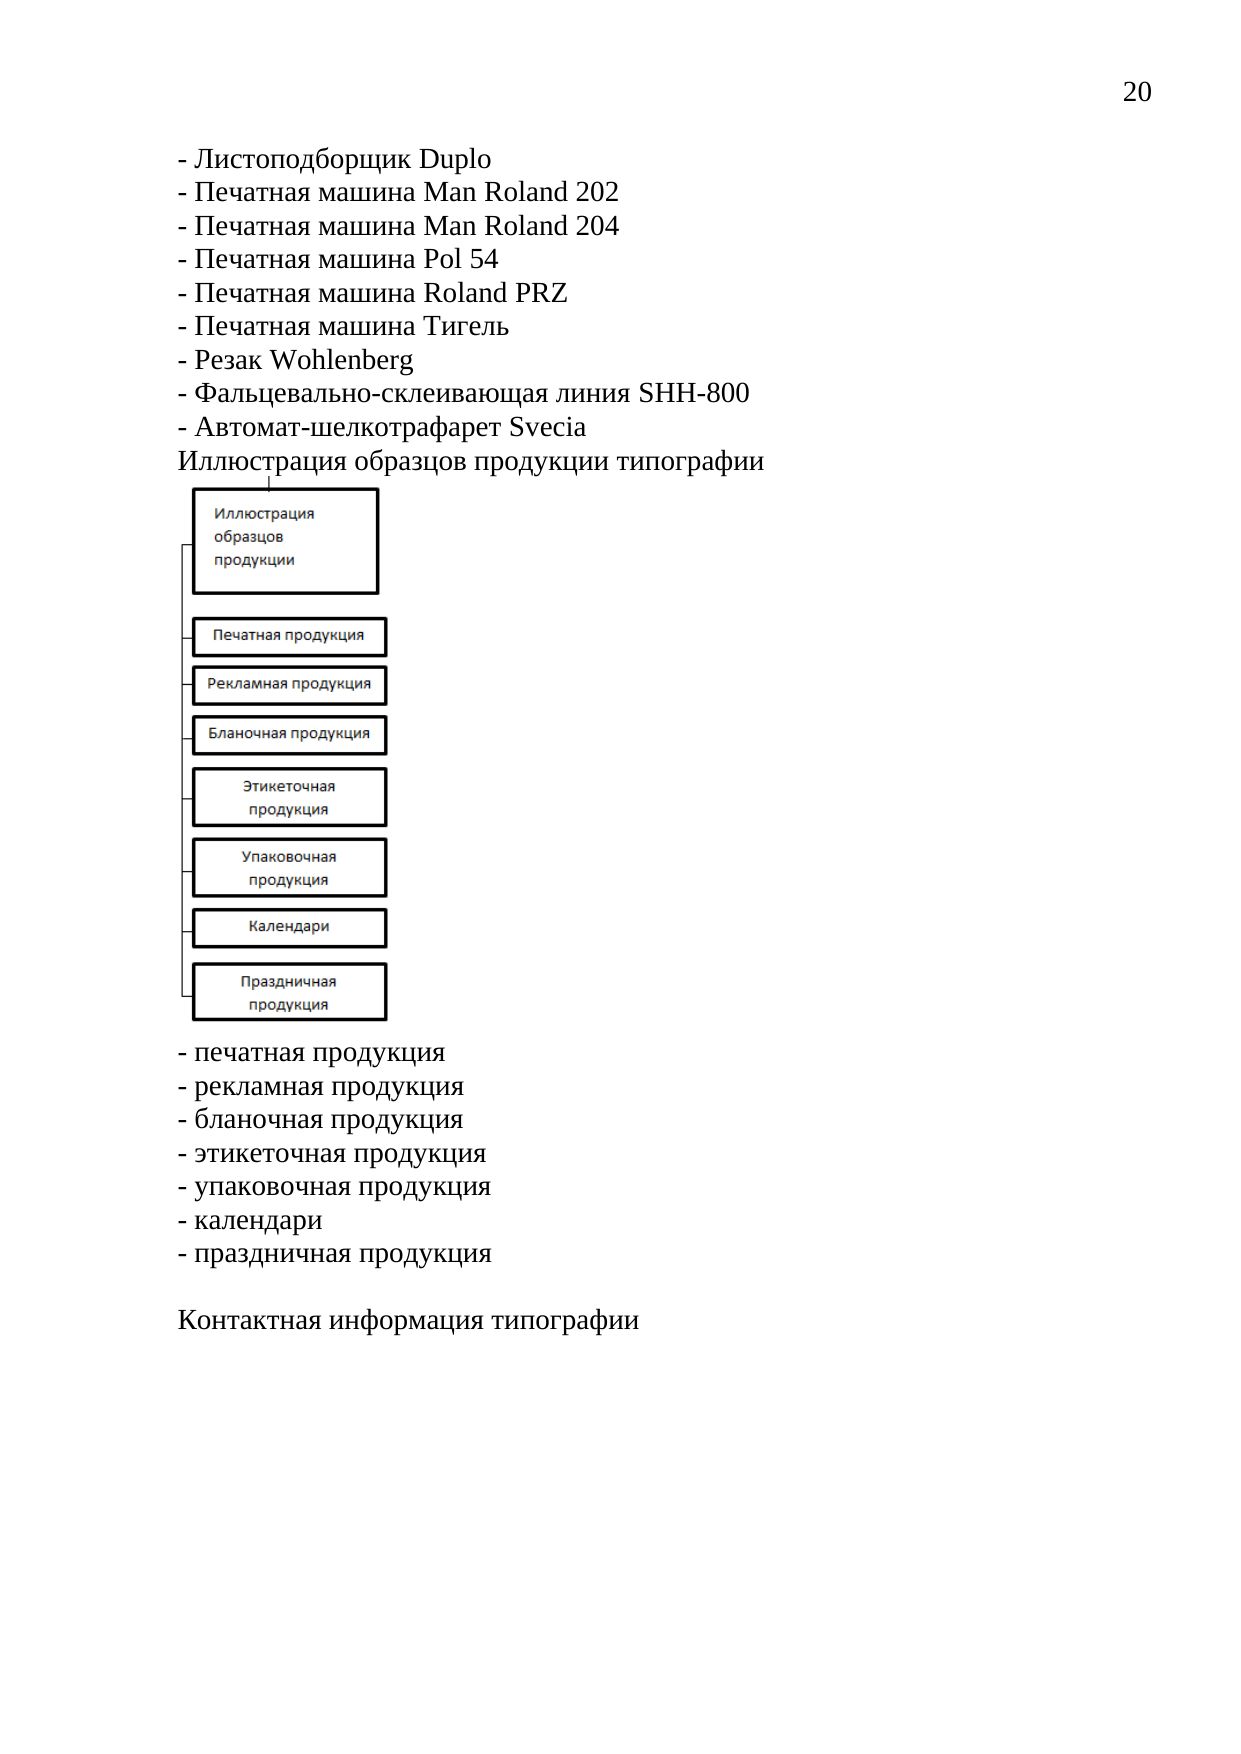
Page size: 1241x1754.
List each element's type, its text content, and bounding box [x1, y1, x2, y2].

text - Фальцевально-склеивающая линия SHH-800 [177, 376, 1152, 409]
text - Листоподборщик Duplo [177, 141, 1152, 174]
text - этикеточная продукция [177, 1135, 1152, 1168]
text - Резак Wohlenberg [177, 342, 1152, 376]
text - календари [177, 1202, 1152, 1235]
text - Печатная машина Pol 54 [177, 241, 1152, 275]
text - Печатная машина Man Roland 204 [177, 208, 1152, 241]
text - рекламная продукция [177, 1068, 1152, 1101]
text - Печатная машина Roland PRZ [177, 275, 1152, 308]
picture [177, 476, 398, 1034]
text - Печатная машина Тигель [177, 308, 1152, 342]
text - Печатная машина Man Roland 202 [177, 174, 1152, 208]
text - бланочная продукция [177, 1101, 1152, 1135]
text Иллюстрация образцов продукции типографии [177, 443, 1152, 476]
text - упаковочная продукция [177, 1168, 1152, 1202]
text - Автомат-шелкотрафарет Svecia [177, 409, 1152, 443]
text Контактная информация типографии [177, 1302, 1152, 1336]
text - печатная продукция [177, 1034, 1152, 1068]
text - праздничная продукция [177, 1235, 1152, 1269]
